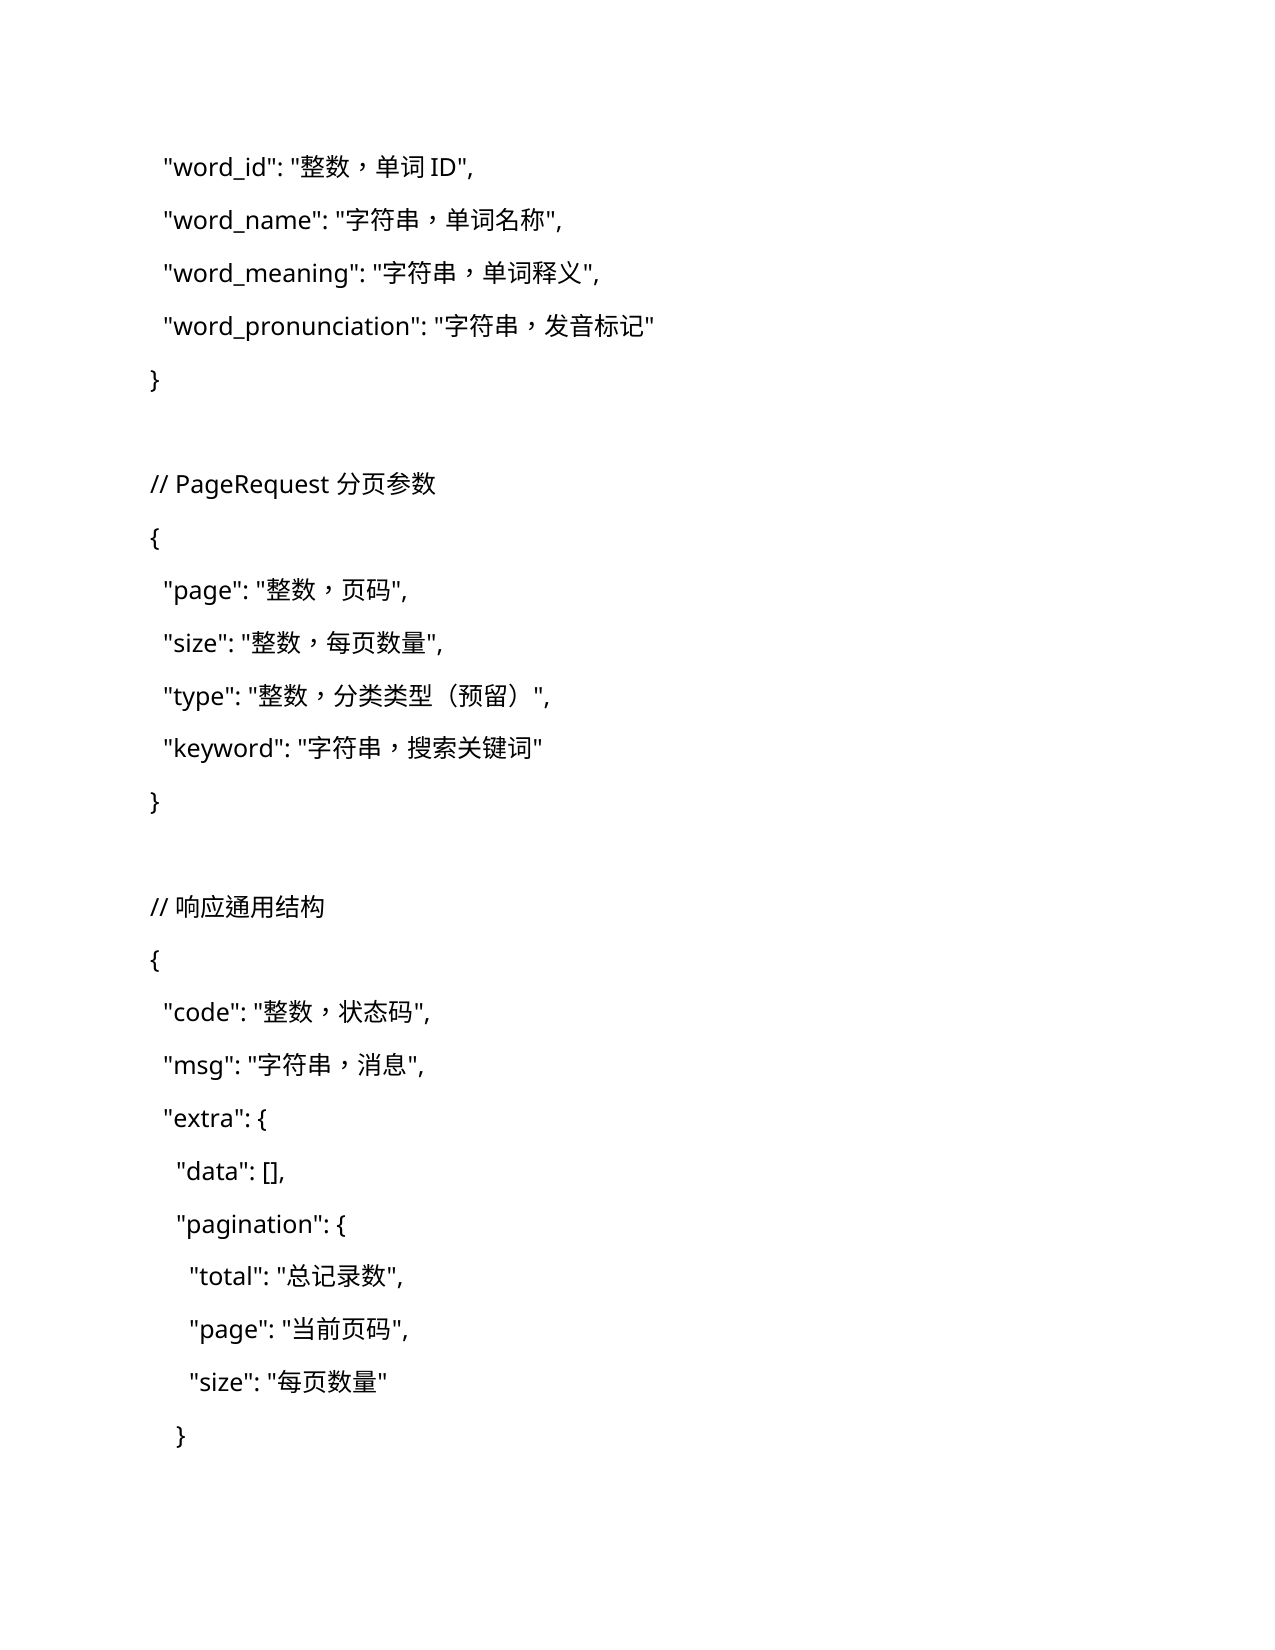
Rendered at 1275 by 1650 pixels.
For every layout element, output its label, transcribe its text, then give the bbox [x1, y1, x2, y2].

text } [150, 361, 1125, 395]
text "word_pronunciation": "字符串，发音标记" [150, 308, 1125, 342]
text "data": [], [150, 1153, 1125, 1187]
text "type": "整数，分类类型（预留）", [150, 678, 1125, 712]
text "extra": { [150, 1101, 1125, 1135]
text { [150, 520, 1125, 554]
text "page": "整数，页码", [150, 572, 1125, 607]
text { [150, 942, 1125, 976]
text "word_name": "字符串，单词名称", [150, 203, 1125, 237]
text "word_meaning": "字符串，单词释义", [150, 256, 1125, 290]
text // 响应通用结构 [150, 889, 1125, 923]
text "size": "每页数量" [150, 1365, 1125, 1399]
text } [150, 1417, 1125, 1452]
text } [150, 784, 1125, 818]
text "code": "整数，状态码", [150, 995, 1125, 1029]
text "keyword": "字符串，搜索关键词" [150, 731, 1125, 765]
text "pagination": { [150, 1206, 1125, 1240]
text "word_id": "整数，单词ID", [150, 150, 1125, 184]
text "page": "当前页码", [150, 1312, 1125, 1346]
text "size": "整数，每页数量", [150, 625, 1125, 659]
text // PageRequest 分页参数 [150, 467, 1125, 501]
text "total": "总记录数", [150, 1259, 1125, 1293]
text "msg": "字符串，消息", [150, 1048, 1125, 1082]
